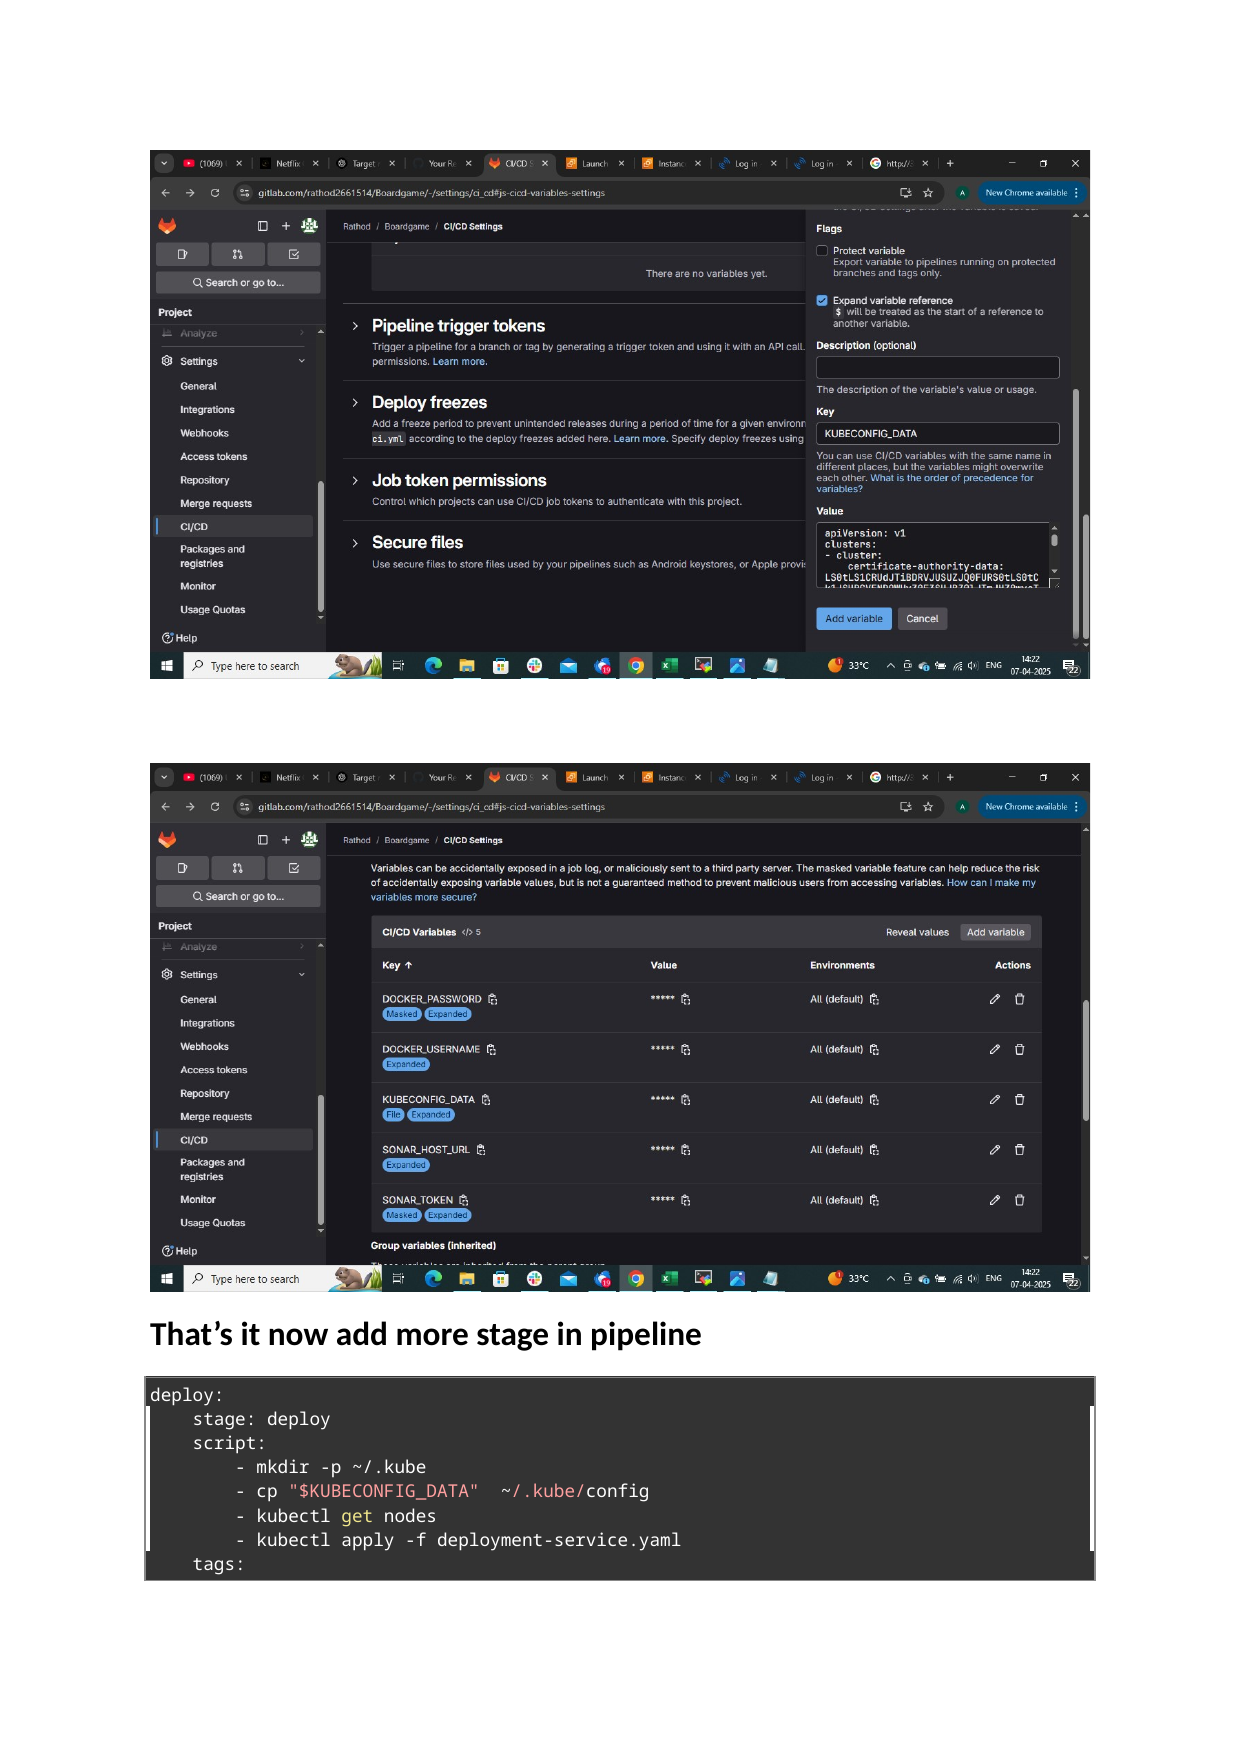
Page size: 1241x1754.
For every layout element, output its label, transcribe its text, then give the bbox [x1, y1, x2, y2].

text - kubectl apply -f deployment-service.yaml [150, 1527, 1090, 1546]
text - kubectl get nodes [150, 1503, 1090, 1527]
picture [150, 150, 1091, 679]
text script: [150, 1431, 1090, 1455]
picture [150, 763, 1091, 1292]
text That’s it now add more stage in pipeline [150, 1313, 1090, 1354]
text stage: deploy [150, 1406, 1090, 1431]
text tags: [146, 1546, 1094, 1580]
text - mkdir -p ~/.kube [150, 1455, 1090, 1479]
text - cp "$KUBECONFIG_DATA" ~/.kube/config [150, 1479, 1090, 1503]
text deploy: [146, 1378, 1094, 1406]
